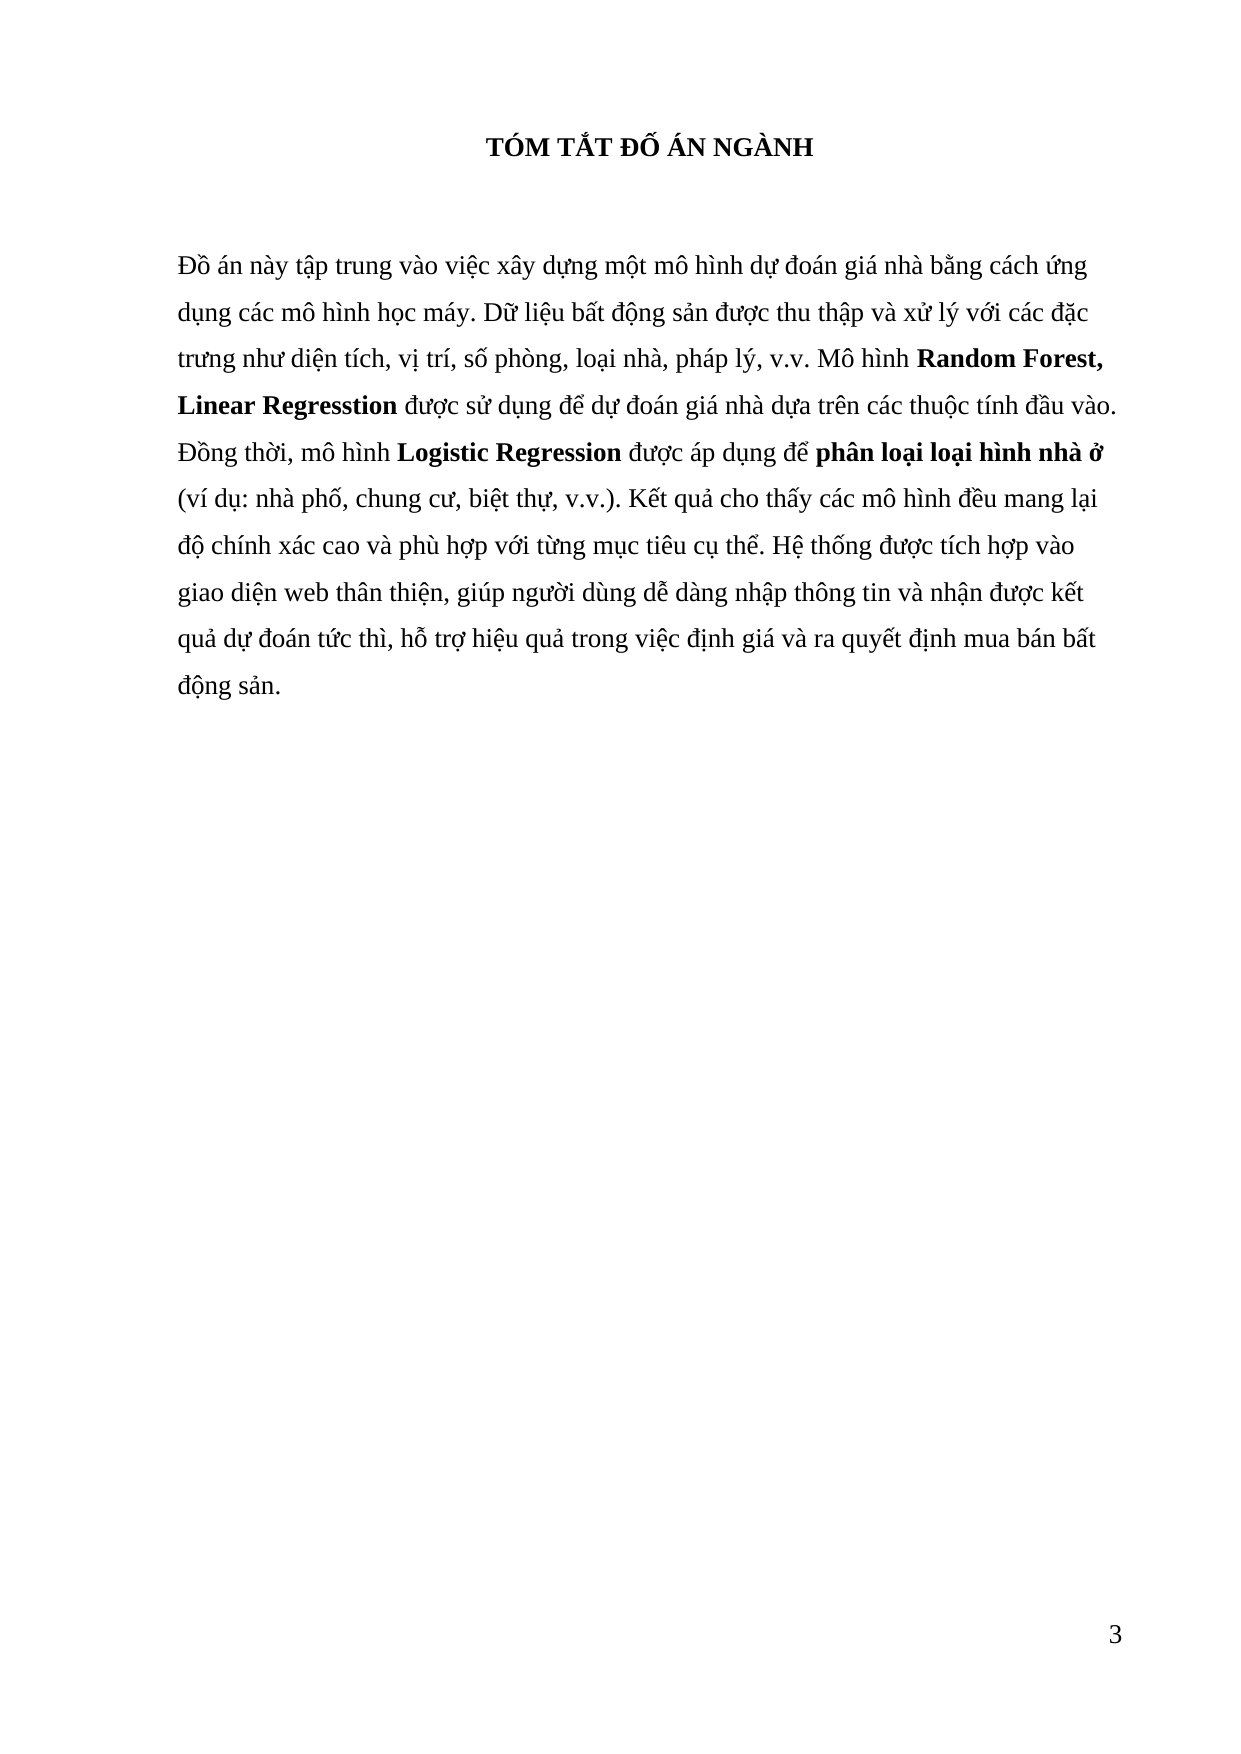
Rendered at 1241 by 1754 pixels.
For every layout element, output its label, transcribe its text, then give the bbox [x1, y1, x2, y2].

text Đồ án này tập trung vào việc xây dựng một mô hình dự đoán giá nhà bằng cách ứng dụng các mô hình học máy. Dữ liệu bất động sản được thu thập và xử lý với các đặc trưng như diện tích, vị trí, số phòng, loại nhà, pháp lý, v.v. Mô hình Random Forest, Linear Regresstion được sử dụng để dự đoán giá nhà dựa trên các thuộc tính đầu vào. Đồng thời, mô hình Logistic Regression được áp dụng để phân loại loại hình nhà ở (ví dụ: nhà phố, chung cư, biệt thự, v.v.). Kết quả cho thấy các mô hình đều mang lại độ chính xác cao và phù hợp với từng mục tiêu cụ thể. Hệ thống được tích hợp vào giao diện web thân thiện, giúp người dùng dễ dàng nhập thông tin và nhận được kết quả dự đoán tức thì, hỗ trợ hiệu quả trong việc định giá và ra quyết định mua bán bất động sản. [177, 249, 1122, 700]
text TÓM TẮT ĐỐ ÁN NGÀNH [177, 131, 1122, 162]
